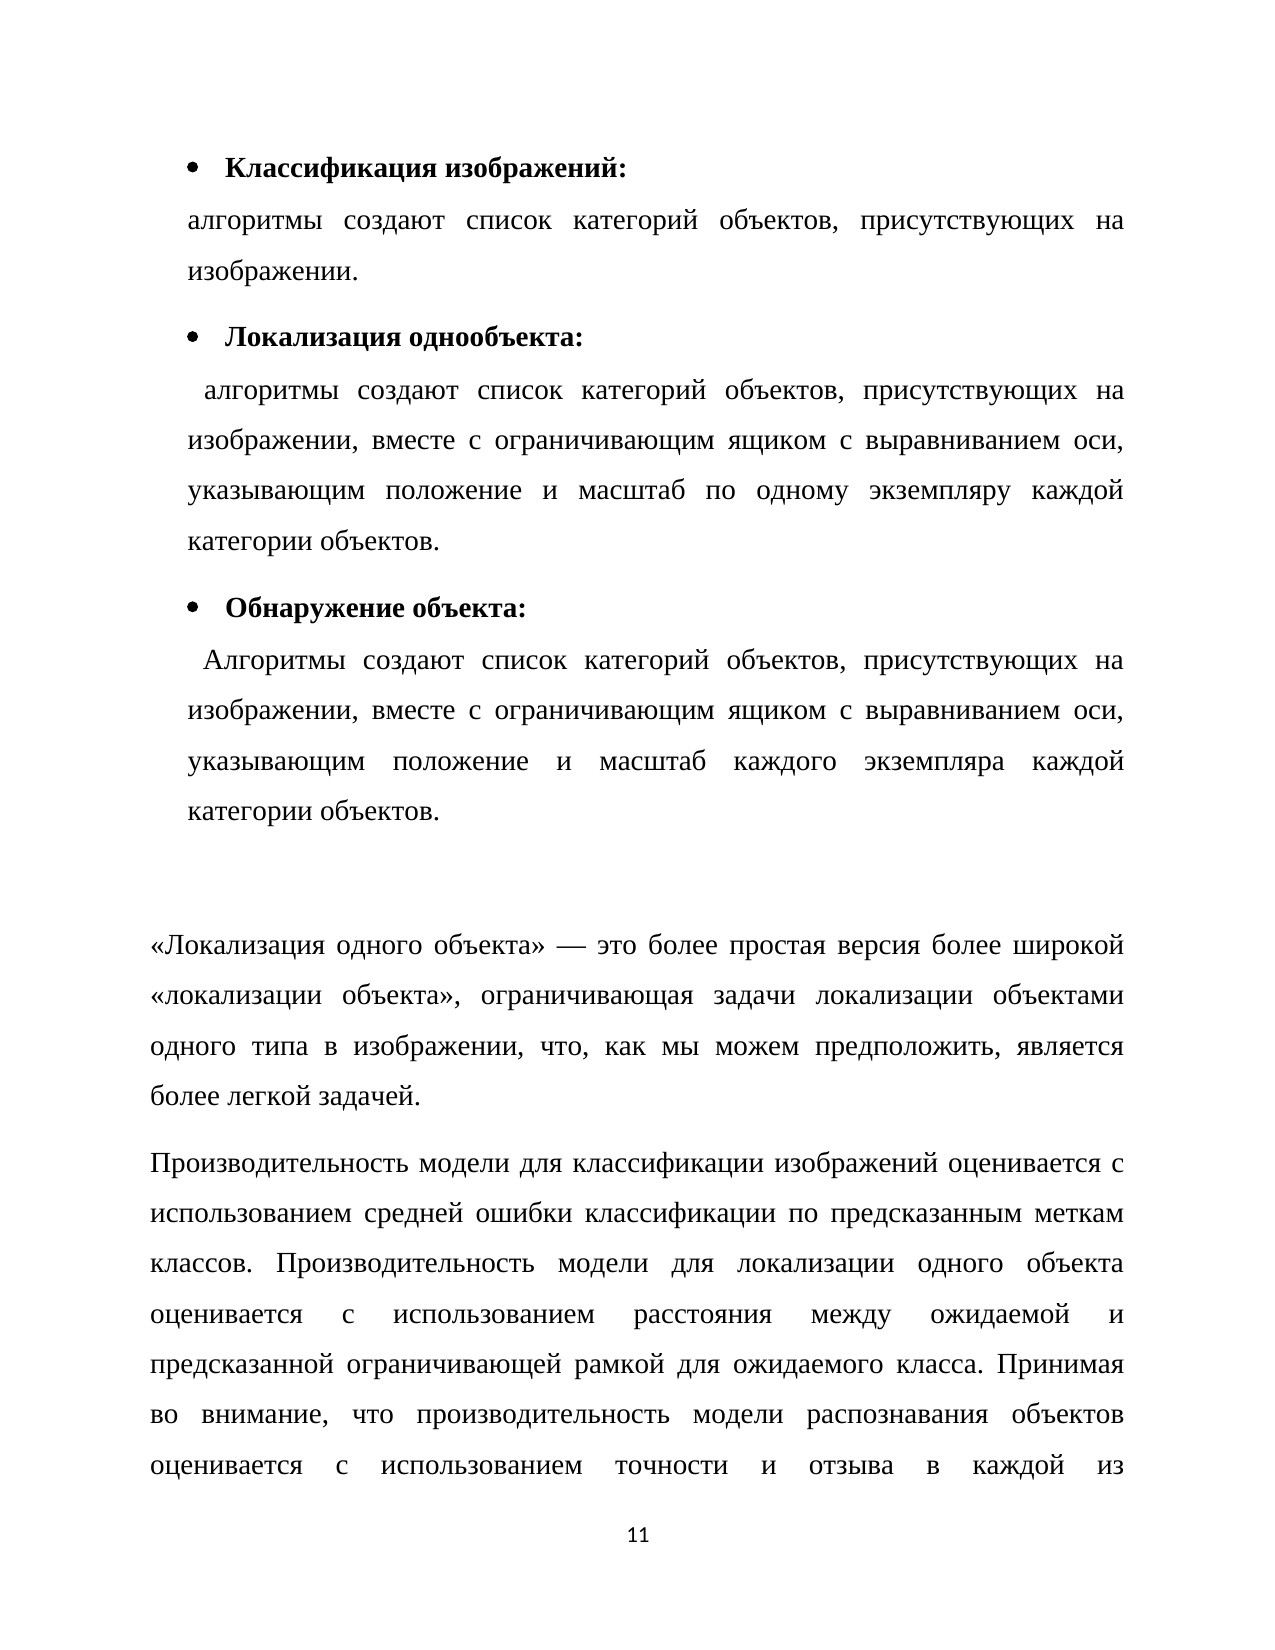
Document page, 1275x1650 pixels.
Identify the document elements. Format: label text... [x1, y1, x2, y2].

text алгоритмы создают список категорий объектов, присутствующих на изображении, вместе с ограничивающим ящиком с выравниванием оси, указывающим положение и масштаб по одному экземпляру каждой категории объектов. [187, 372, 1125, 556]
list Локализация однообъекта: [187, 319, 1125, 353]
text алгоритмы создают список категорий объектов, присутствующих на изображении. [187, 202, 1125, 286]
list Обнаружение объекта: [187, 590, 1125, 623]
text «Локализация одного объекта» — это более простая версия более широкой «локализации объекта», ограничивающая задачи локализации объектами одного типа в изображении, что, как мы можем предположить, является более легкой задачей. [150, 927, 1125, 1111]
text Алгоритмы создают список категорий объектов, присутствующих на изображении, вместе с ограничивающим ящиком с выравниванием оси, указывающим положение и масштаб каждого экземпляра каждой категории объектов. [187, 642, 1125, 827]
list Классификация изображений: [187, 150, 1125, 184]
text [150, 1145, 1125, 1480]
